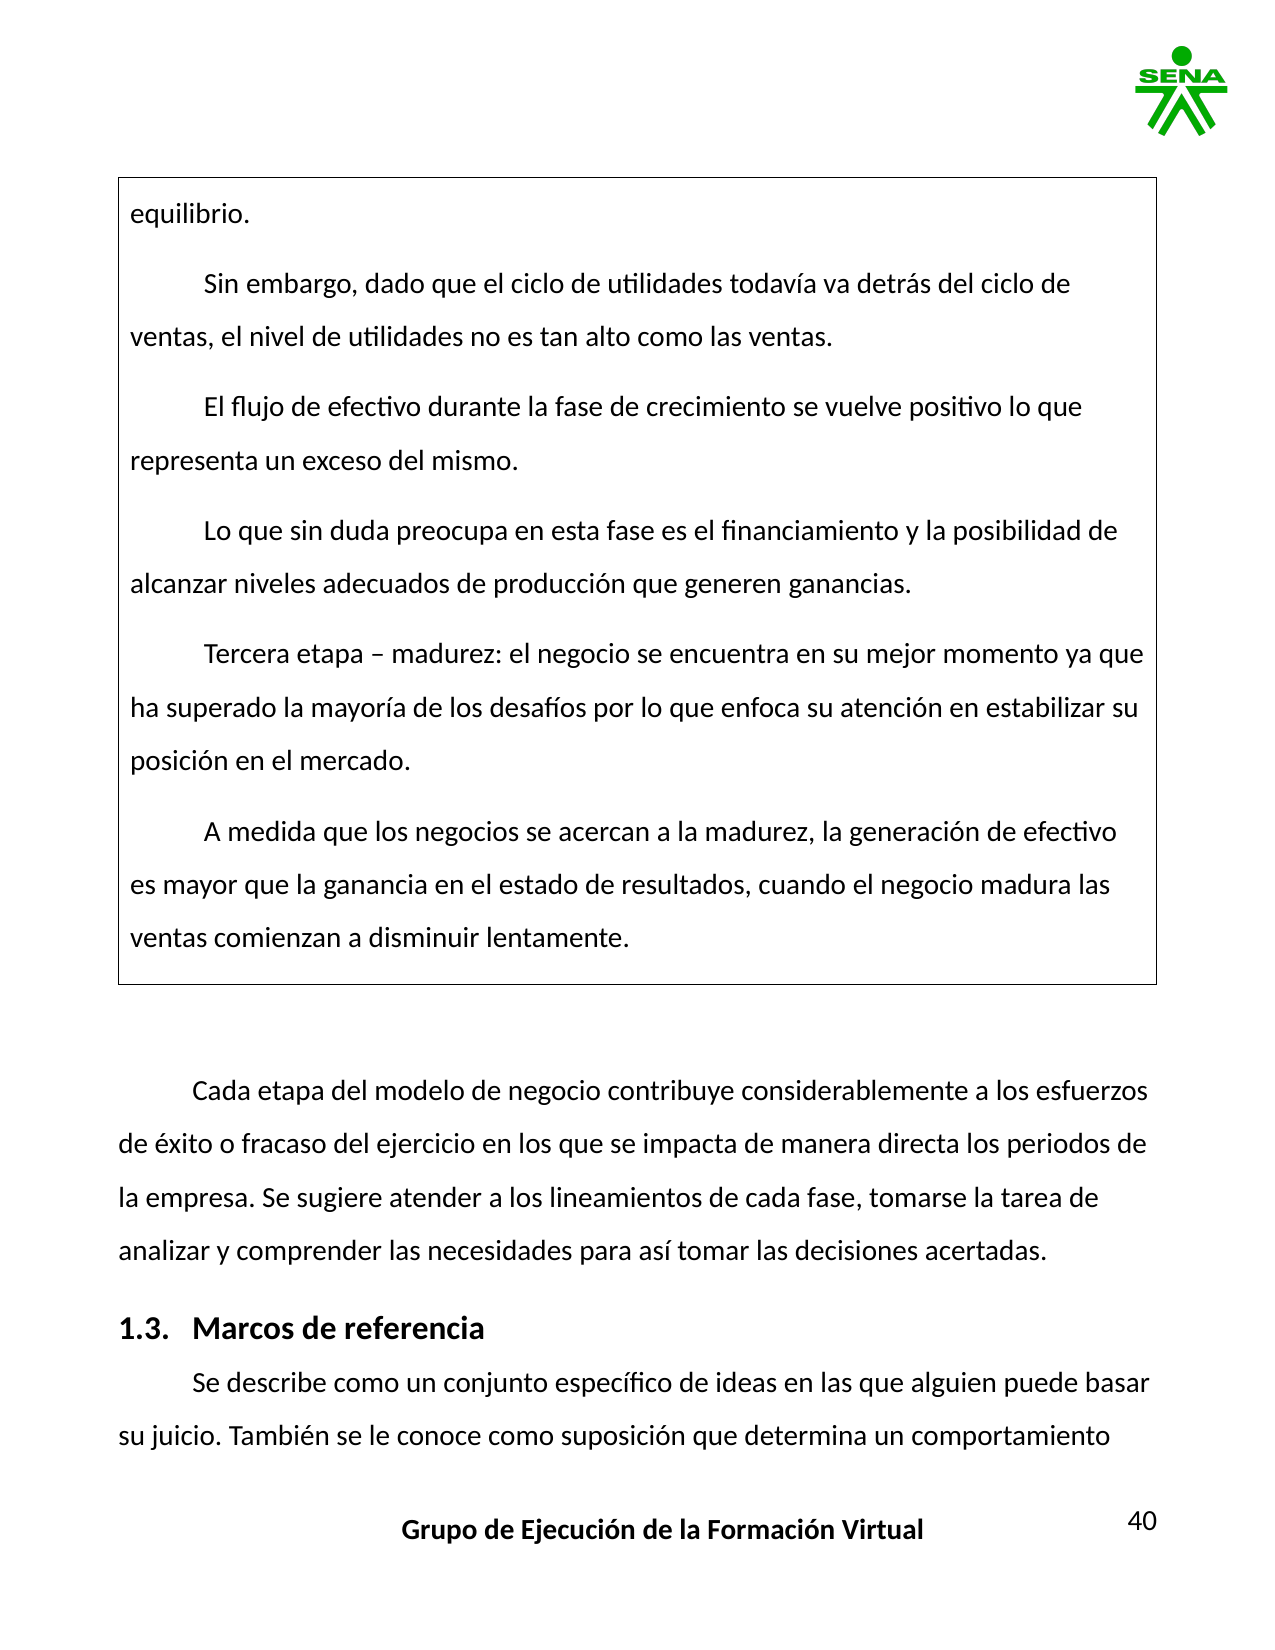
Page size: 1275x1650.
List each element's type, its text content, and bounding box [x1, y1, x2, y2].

text Cada etapa del modelo de negocio contribuye considerablemente a los esfuerzos de éxito o fracaso del ejercicio en los que se impacta de manera directa los periodos de la empresa. Se sugiere atender a los lineamientos de cada fase, tomarse la tarea de analizar y comprender las necesidades para así tomar las decisiones acertadas. [118, 1072, 1157, 1268]
picture [1135, 46, 1228, 136]
subtitle Marcos de referencia [118, 1307, 1157, 1347]
